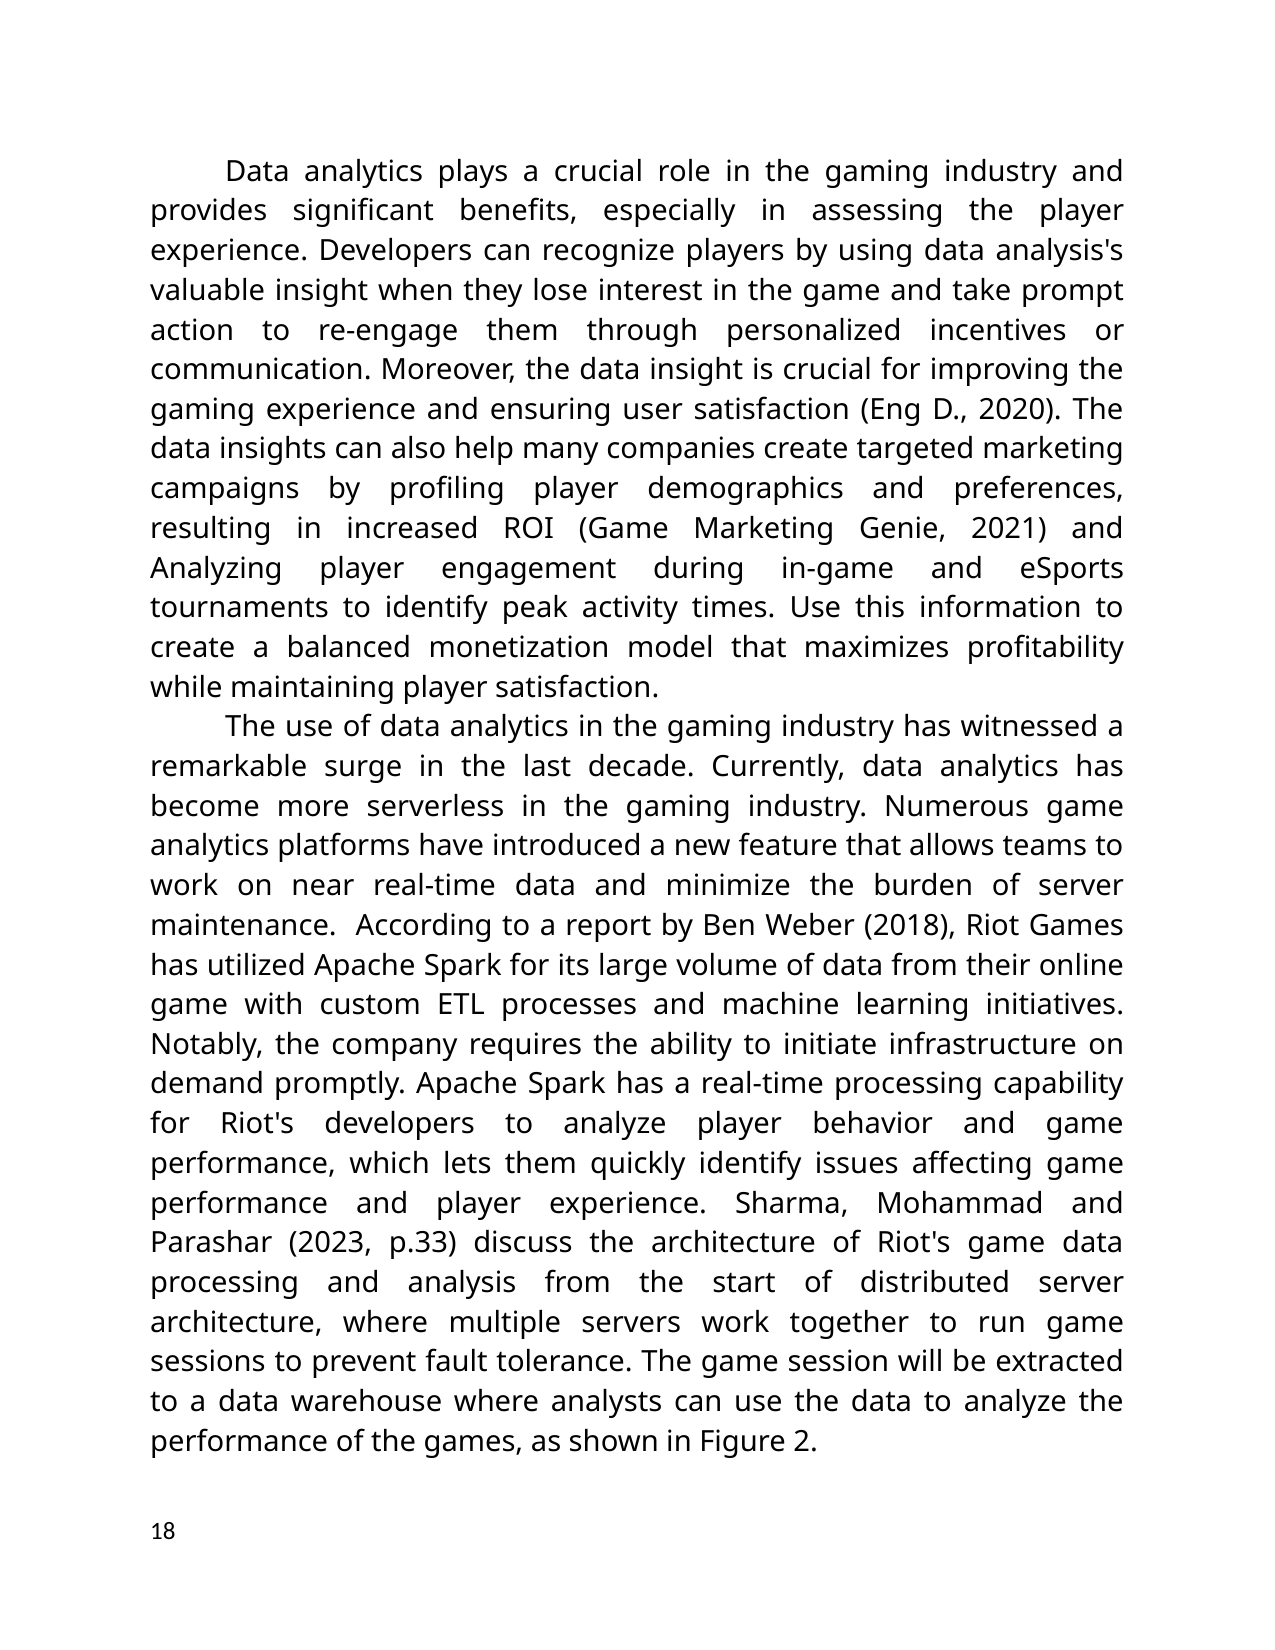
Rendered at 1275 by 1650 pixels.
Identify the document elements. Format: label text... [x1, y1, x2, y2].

text Data analytics plays a crucial role in the gaming industry and provides significant benefits, especially in assessing the player experience. Developers can recognize players by using data analysis's valuable insight when they lose interest in the game and take prompt action to re-engage them through personalized incentives or communication. Moreover, the data insight is crucial for improving the gaming experience and ensuring user satisfaction (Eng D., 2020). The data insights can also help many companies create targeted marketing campaigns by profiling player demographics and preferences, resulting in increased ROI (Game Marketing Genie, 2021) and Analyzing player engagement during in-game and eSports tournaments to identify peak activity times. Use this information to create a balanced monetization model that maximizes profitability while maintaining player satisfaction. [150, 150, 1125, 706]
text The use of data analytics in the gaming industry has witnessed a remarkable surge in the last decade. Currently, data analytics has become more serverless in the gaming industry. Numerous game analytics platforms have introduced a new feature that allows teams to work on near real-time data and minimize the burden of server maintenance. According to a report by Ben Weber (2018), Riot Games has utilized Apache Spark for its large volume of data from their online game with custom ETL processes and machine learning initiatives. Notably, the company requires the ability to initiate infrastructure on demand promptly. Apache Spark has a real-time processing capability for Riot's developers to analyze player behavior and game performance, which lets them quickly identify issues affecting game performance and player experience. Sharma, Mohammad and Parashar (2023, p.33) discuss the architecture of Riot's game data processing and analysis from the start of distributed server architecture, where multiple servers work together to run game sessions to prevent fault tolerance. The game session will be extracted to a data warehouse where analysts can use the data to analyze the performance of the games, as shown in Figure 2. [150, 706, 1125, 1460]
